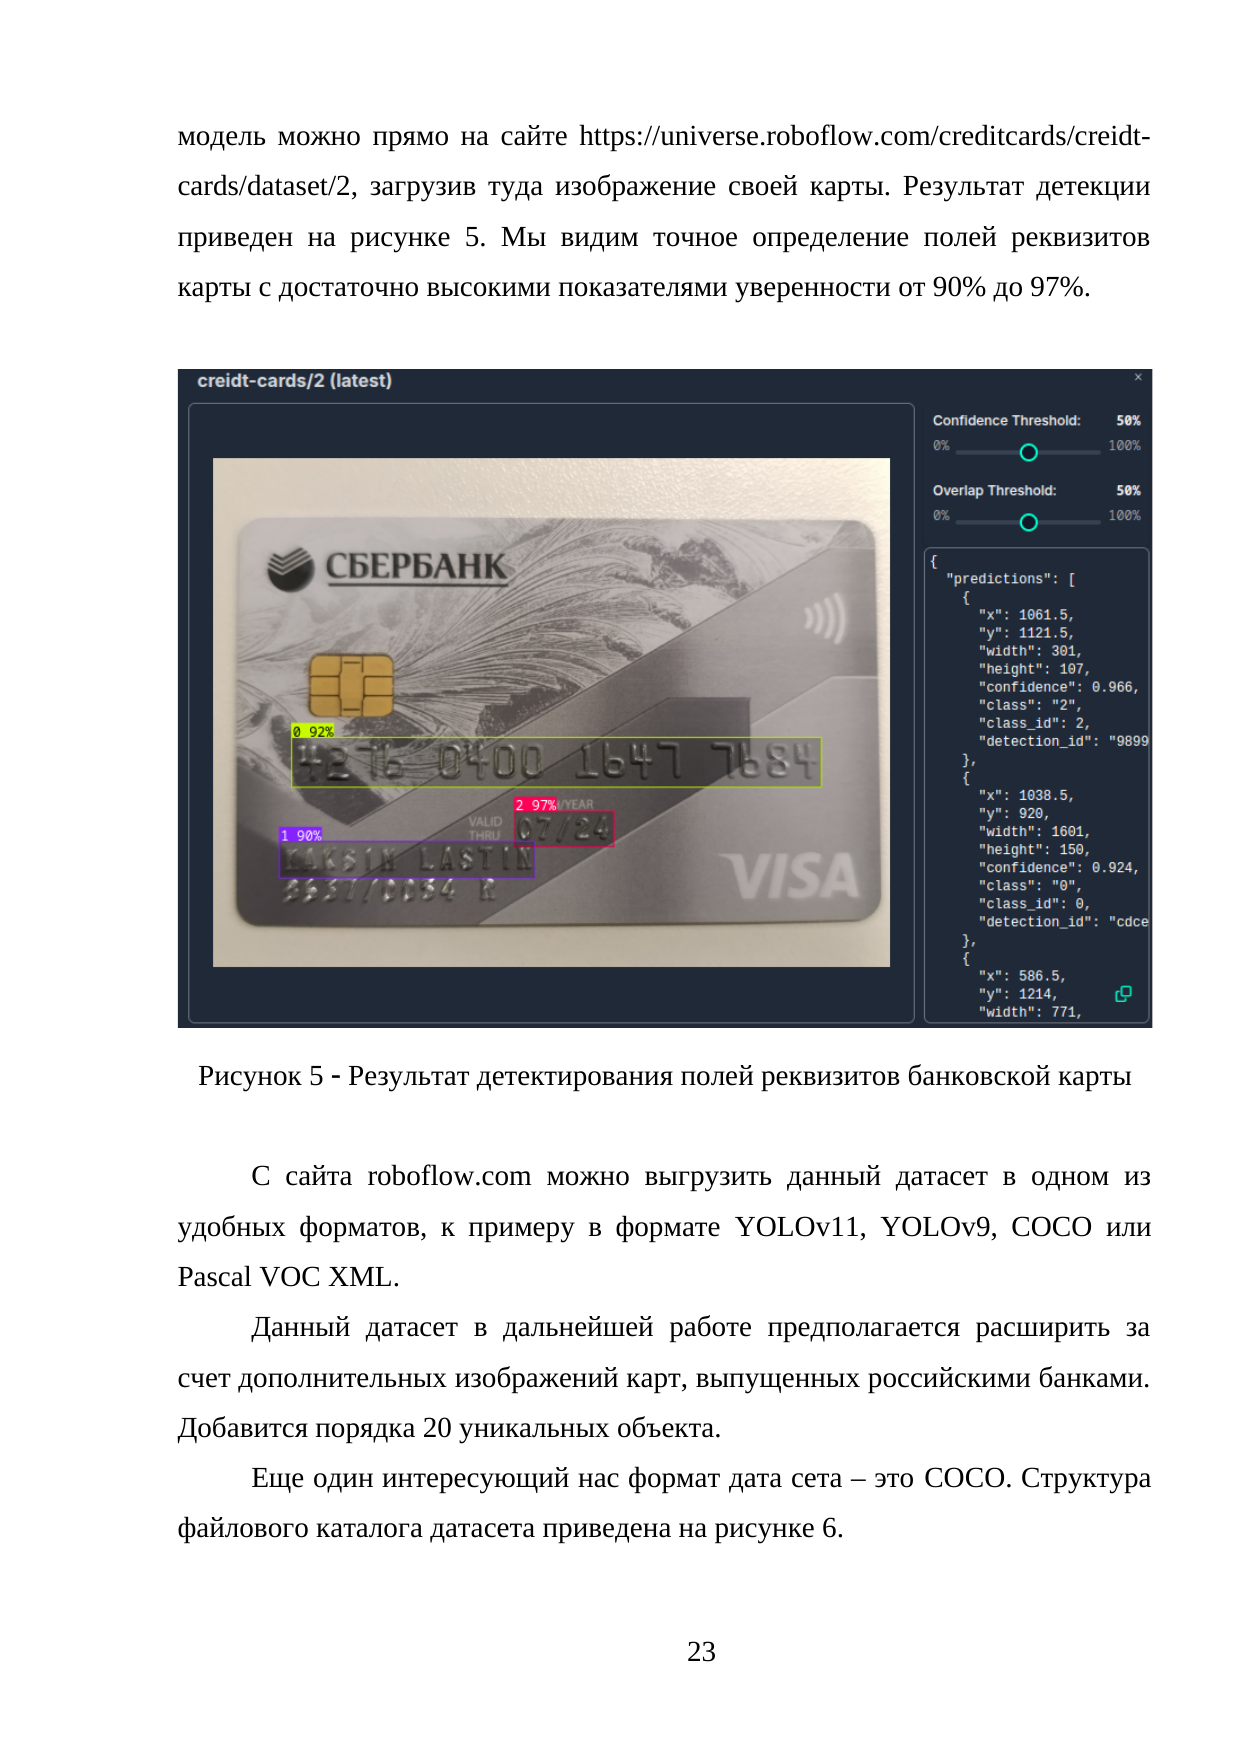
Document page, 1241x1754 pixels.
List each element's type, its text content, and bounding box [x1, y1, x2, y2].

text Еще один интересующий нас формат дата сета – это COCO. Структура файлового каталога датасета приведена на рисунке 6. [177, 1460, 1152, 1544]
picture [177, 369, 1153, 1028]
text С сайта roboflow.com можно выгрузить данный датасет в одном из удобных форматов, к примеру в формате YOLOv11, YOLOv9, COCO или Pascal VOC XML. [177, 1158, 1152, 1293]
text Данный датасет в дальнейшей работе предполагается расширить за счет дополнительных изображений карт, выпущенных российскими банками. Добавится порядка 20 уникальных объекта. [177, 1309, 1152, 1443]
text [177, 118, 1152, 303]
